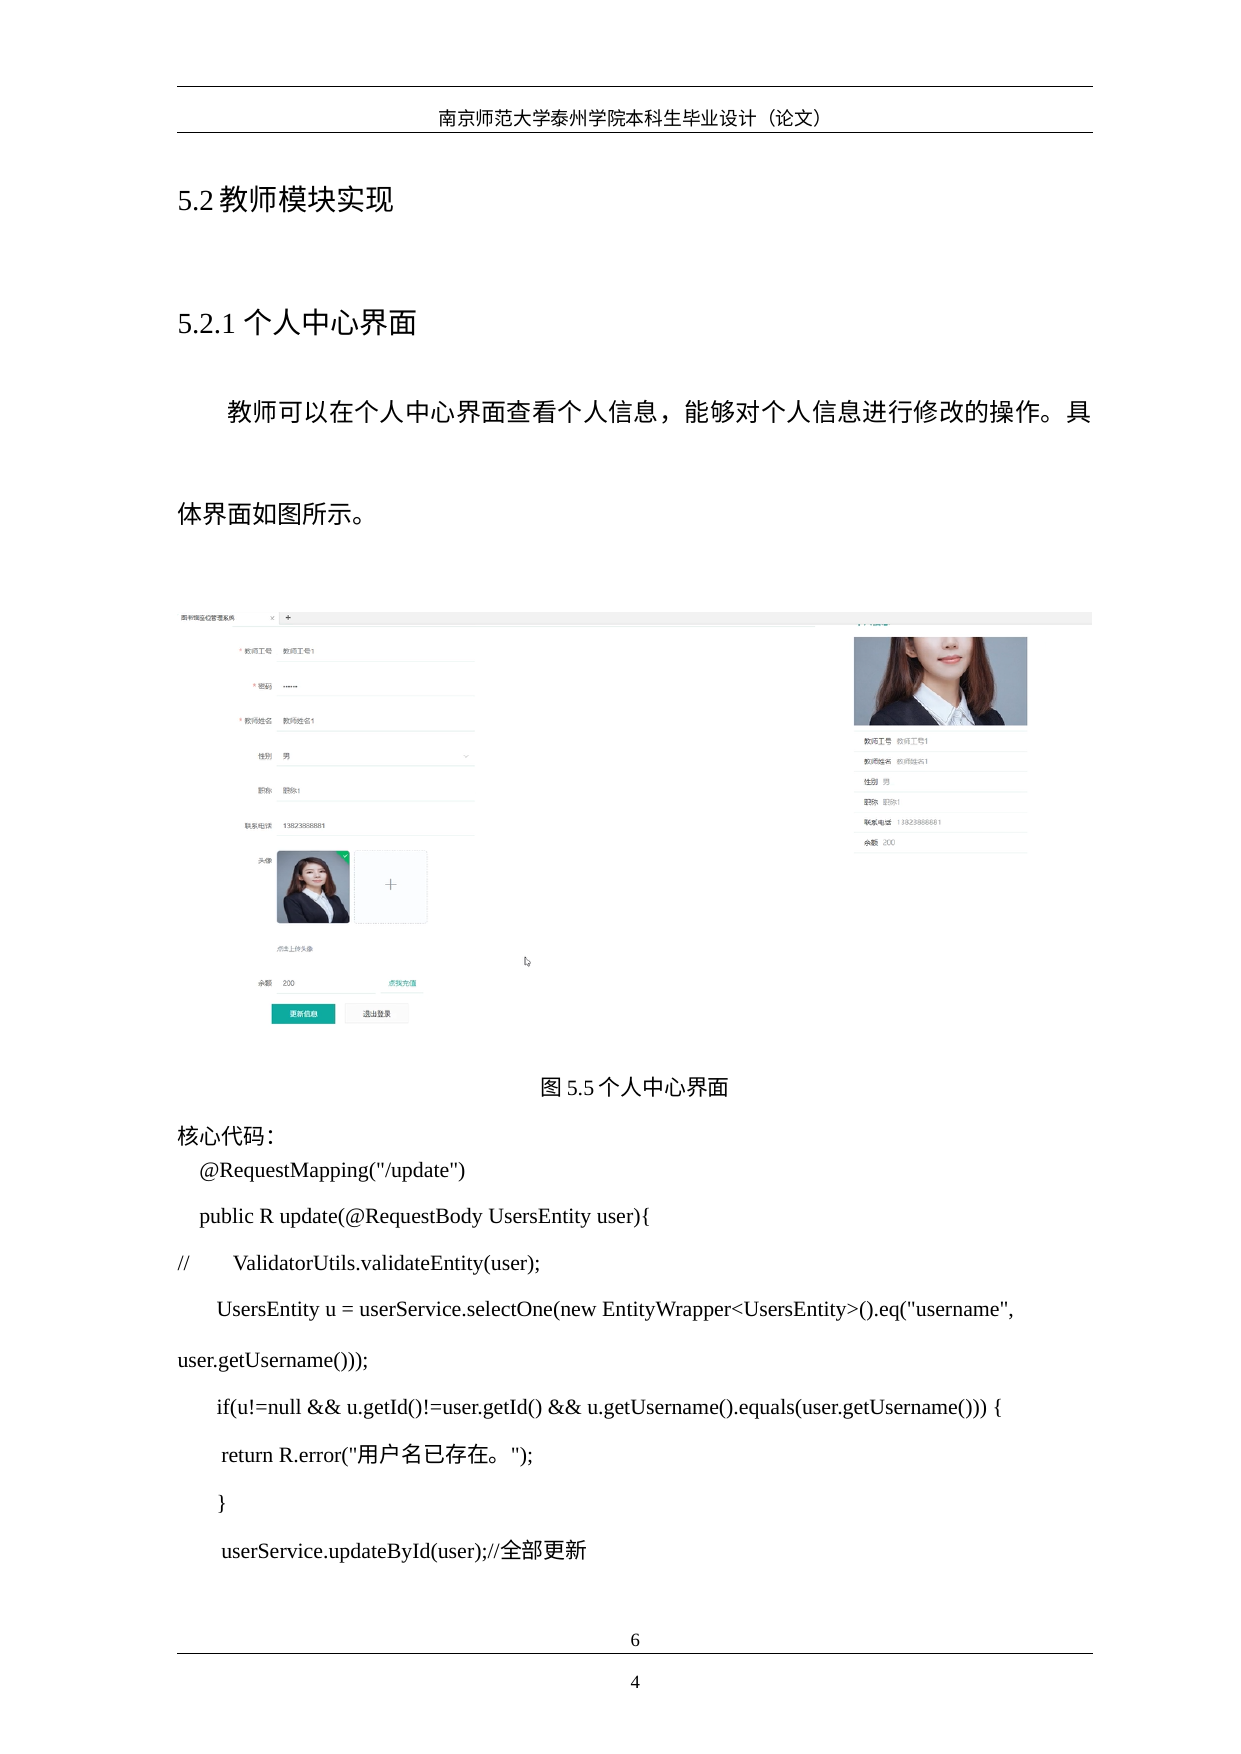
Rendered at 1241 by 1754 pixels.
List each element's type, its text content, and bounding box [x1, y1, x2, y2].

text @RequestMapping("/update") [177, 1152, 1093, 1186]
picture [177, 612, 1092, 1036]
text userService.updateById(user);//全部更新 [177, 1532, 1093, 1566]
text UsersEntity u = userService.selectOne(new EntityWrapper<UsersEntity>().eq("username", user.getUsername())); [177, 1292, 1093, 1377]
text // ValidatorUtils.validateEntity(user); [177, 1245, 1093, 1279]
subtitle 5.2教师模块实现 [177, 164, 1093, 232]
text 核心代码： [177, 1118, 1093, 1152]
text 图5.5个人中心界面 [177, 1068, 1093, 1102]
text public R update(@RequestBody UsersEntity user){ [177, 1199, 1093, 1233]
text if(u!=null && u.getId()!=user.getId() && u.getUsername().equals(user.getUsername())) { [177, 1389, 1093, 1423]
text return R.error("用户名已存在。"); [177, 1436, 1093, 1470]
text 教师可以在个人中心界面查看个人信息，能够对个人信息进行修改的操作。具体界面如图所示。 [177, 376, 1093, 546]
text } [177, 1486, 1093, 1520]
text 5.2.1 个人中心界面 [177, 287, 1093, 355]
